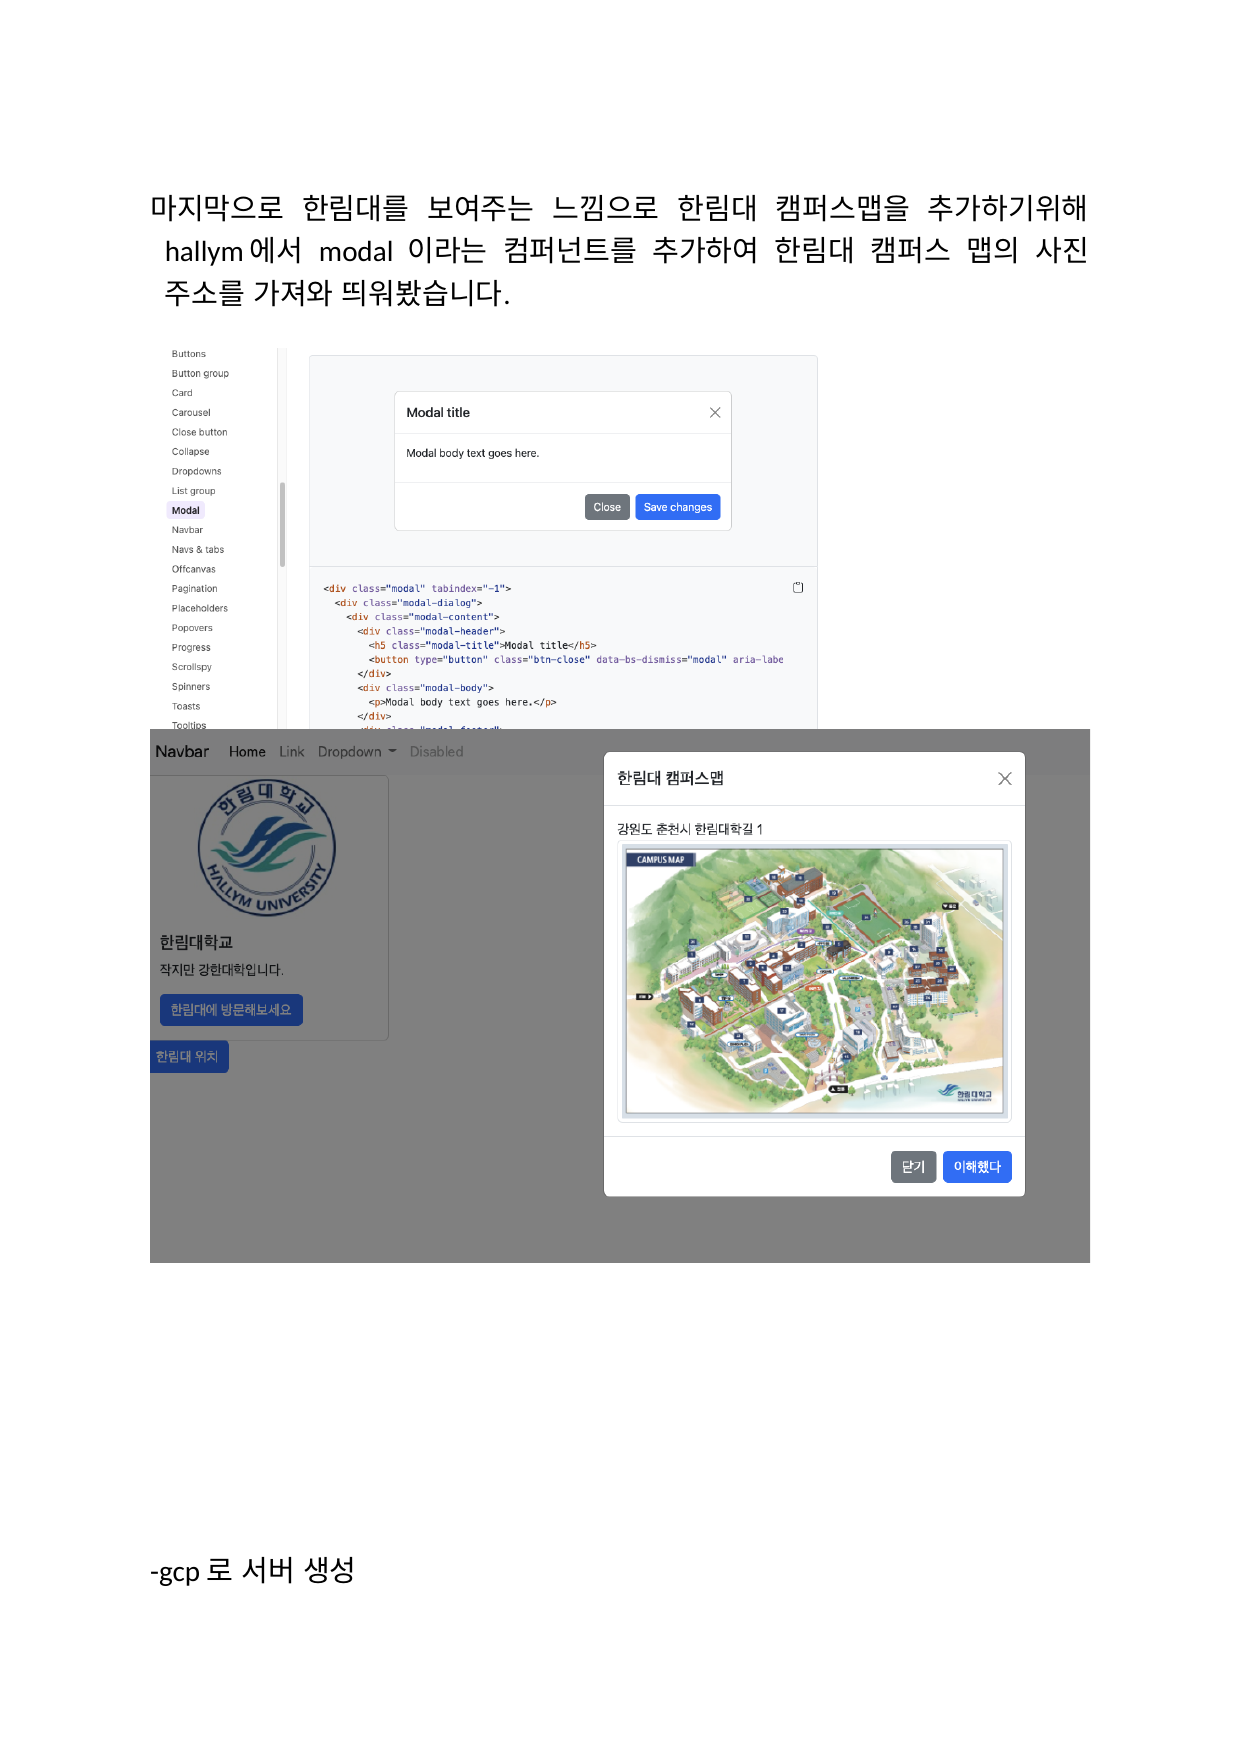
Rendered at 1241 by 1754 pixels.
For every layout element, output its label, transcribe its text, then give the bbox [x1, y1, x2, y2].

picture [150, 348, 1091, 1263]
text 마지막으로 한림대를 보여주는 느낌으로 한림대 캠퍼스맵을 추가하기위해 hallym에서 modal 이라는 컴퍼넌트를 추가하여 한림대 캠퍼스 맵의 사진 주소를 가져와 띄워봤습니다. [150, 186, 1090, 312]
text -gcp로 서버 생성 [150, 1547, 1090, 1589]
